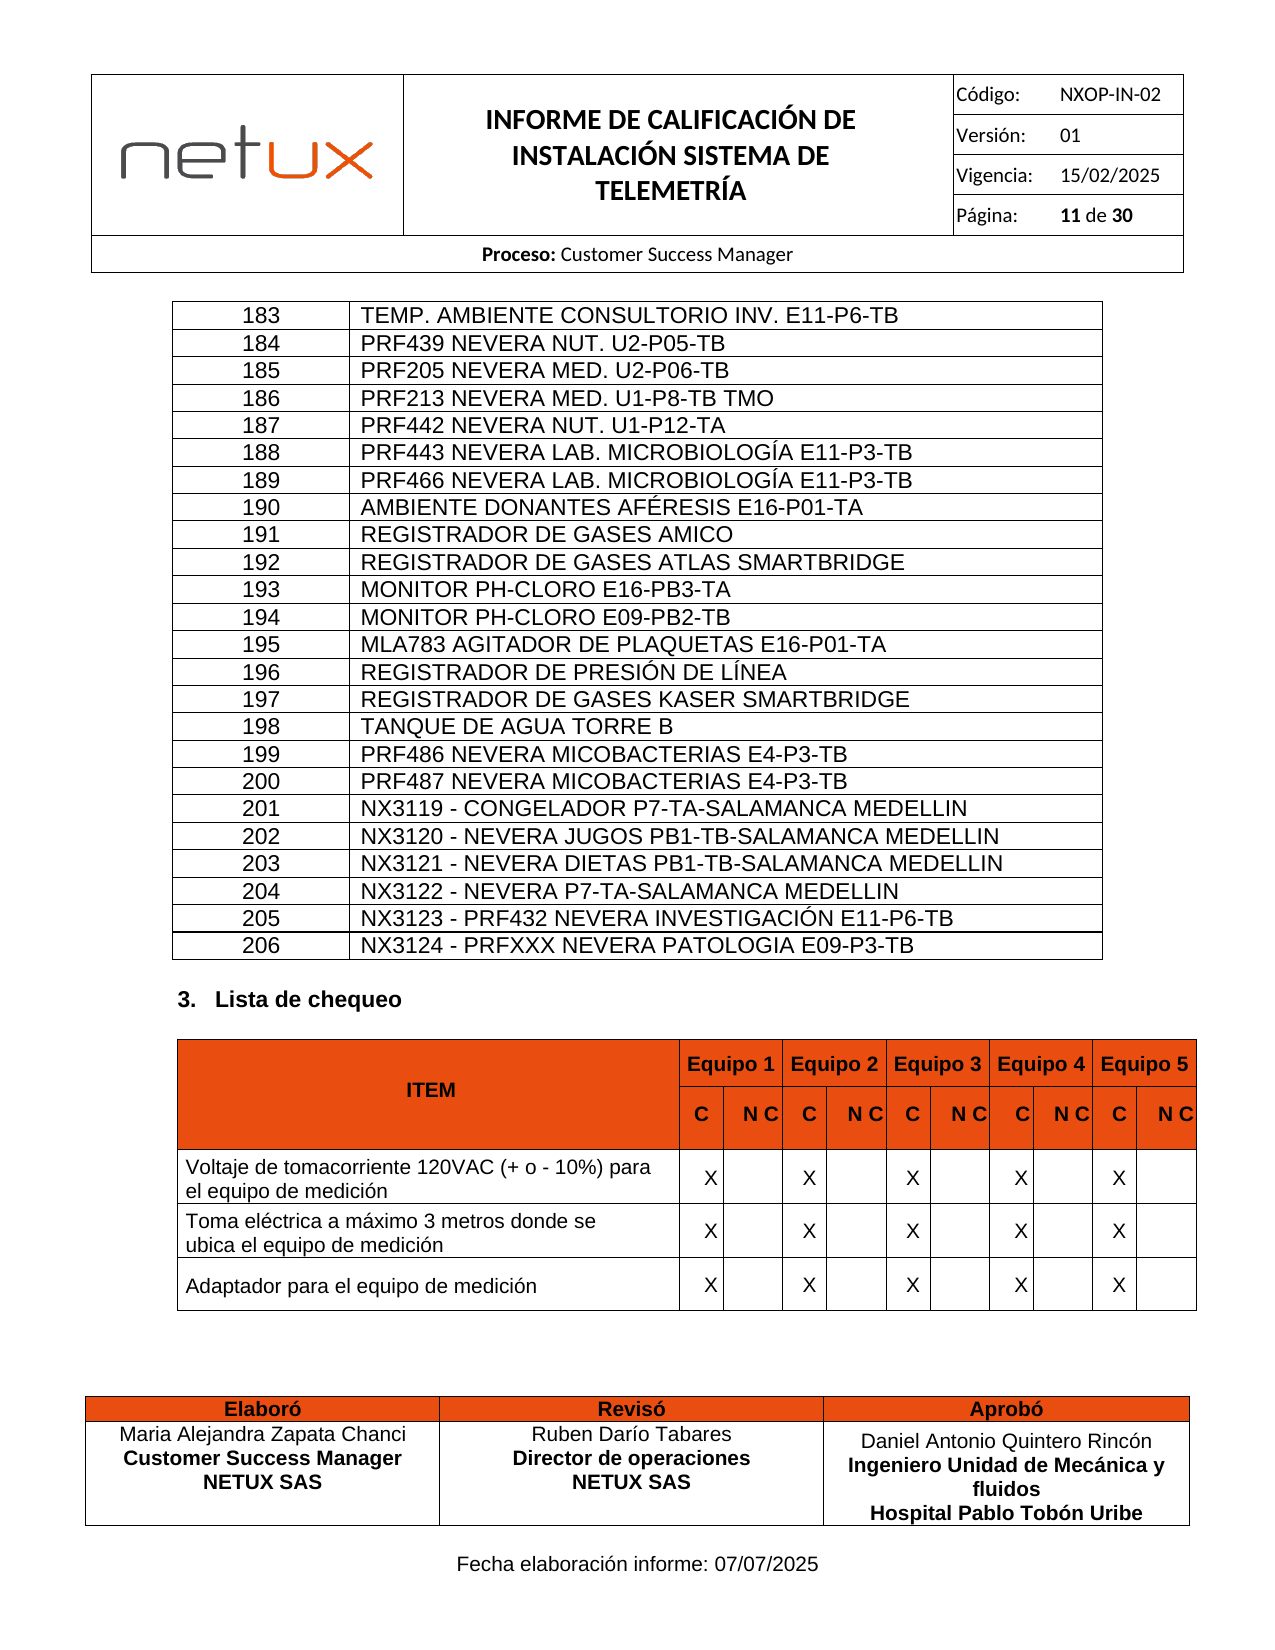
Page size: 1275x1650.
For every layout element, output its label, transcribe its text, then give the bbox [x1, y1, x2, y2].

table_cell X [887, 1258, 930, 1310]
table_cell PRF213 NEVERA MED. U1-P8-TB TMO [350, 385, 1102, 411]
table_cell C [990, 1087, 1033, 1149]
picture [94, 107, 401, 203]
table_cell X [887, 1150, 930, 1203]
table_cell [724, 1258, 782, 1310]
table_cell [827, 1204, 886, 1257]
table_cell X [680, 1150, 723, 1203]
table_cell PRF466 NEVERA LAB. MICROBIOLOGÍA E11-P3-TB [350, 467, 1102, 493]
table_cell 184 [173, 330, 349, 356]
table_cell X [990, 1204, 1033, 1257]
table_cell NX3119 - CONGELADOR P7-TA-SALAMANCA MEDELLIN [350, 795, 1102, 822]
table_cell [724, 1204, 782, 1257]
table_cell C [680, 1087, 723, 1149]
table_cell 200 [173, 768, 349, 794]
table_cell REGISTRADOR DE PRESIÓN DE LÍNEA [350, 659, 1102, 685]
table_cell PRF439 NEVERA NUT. U2-P05-TB [350, 330, 1102, 356]
table_cell [1137, 1204, 1196, 1257]
table_header Equipo 5 [1093, 1040, 1196, 1086]
table_cell N C [724, 1087, 782, 1149]
table_cell [724, 1150, 782, 1203]
table_cell 203 [173, 850, 349, 877]
table_header ITEM [178, 1040, 679, 1149]
table_cell 192 [173, 549, 349, 575]
table_cell X [783, 1204, 826, 1257]
table_cell X [990, 1150, 1033, 1203]
table_cell 196 [173, 659, 349, 685]
table_cell MONITOR PH-CLORO E09-PB2-TB [350, 604, 1102, 630]
table_cell PRF486 NEVERA MICOBACTERIAS E4-P3-TB [350, 741, 1102, 767]
table_cell [1034, 1204, 1092, 1257]
table_cell MONITOR PH-CLORO E16-PB3-TA [350, 576, 1102, 603]
table_cell AMBIENTE DONANTES AFÉRESIS E16-P01-TA [350, 494, 1102, 520]
table_cell MLA783 AGITADOR DE PLAQUETAS E16-P01-TA [350, 631, 1102, 657]
table_cell N C [1034, 1087, 1092, 1149]
table_cell N C [1137, 1087, 1196, 1149]
table_cell 183 [173, 302, 349, 329]
table_cell [931, 1258, 989, 1310]
table_cell X [990, 1258, 1033, 1310]
table_cell REGISTRADOR DE GASES KASER SMARTBRIDGE [350, 686, 1102, 712]
table_cell C [783, 1087, 826, 1149]
table_cell PRF442 NEVERA NUT. U1-P12-TA [350, 412, 1102, 438]
table_header Equipo 2 [783, 1040, 886, 1086]
table_cell X [783, 1150, 826, 1203]
table_cell [931, 1150, 989, 1203]
table_cell 189 [173, 467, 349, 493]
table_cell Voltaje de tomacorriente 120VAC (+ o - 10%) para el equipo de medición [178, 1150, 679, 1203]
table_header Equipo 4 [990, 1040, 1092, 1086]
table_cell 202 [173, 823, 349, 849]
table_cell [827, 1150, 886, 1203]
table_cell [827, 1258, 886, 1310]
table_cell NX3122 - NEVERA P7-TA-SALAMANCA MEDELLIN [350, 878, 1102, 904]
table_cell 206 [173, 933, 349, 959]
table_cell [1034, 1258, 1092, 1310]
table_cell N C [827, 1087, 886, 1149]
table_cell 197 [173, 686, 349, 712]
table_cell 191 [173, 521, 349, 548]
table_cell 193 [173, 576, 349, 603]
table_cell X [1093, 1258, 1136, 1310]
table_cell [1137, 1150, 1196, 1203]
table_cell TEMP. AMBIENTE CONSULTORIO INV. E11-P6-TB [350, 302, 1102, 329]
table_cell NX3120 - NEVERA JUGOS PB1-TB-SALAMANCA MEDELLIN [350, 823, 1102, 849]
table_cell [931, 1204, 989, 1257]
table_cell 188 [173, 439, 349, 466]
table_cell 198 [173, 713, 349, 739]
table_cell PRF487 NEVERA MICOBACTERIAS E4-P3-TB [350, 768, 1102, 794]
table_cell NX3123 - PRF432 NEVERA INVESTIGACIÓN E11-P6-TB [350, 905, 1102, 931]
table_cell 195 [173, 631, 349, 657]
table_cell Toma eléctrica a máximo 3 metros donde se ubica el equipo de medición [178, 1204, 679, 1257]
table_header Equipo 3 [887, 1040, 989, 1086]
table_cell [1137, 1258, 1196, 1310]
table_cell 187 [173, 412, 349, 438]
table_cell 194 [173, 604, 349, 630]
table_cell PRF205 NEVERA MED. U2-P06-TB [350, 357, 1102, 383]
table_cell REGISTRADOR DE GASES AMICO [350, 521, 1102, 548]
table_cell NX3124 - PRFXXX NEVERA PATOLOGIA E09-P3-TB [350, 933, 1102, 959]
table_cell NX3121 - NEVERA DIETAS PB1-TB-SALAMANCA MEDELLIN [350, 850, 1102, 877]
table_cell 205 [173, 905, 349, 931]
table_cell N C [931, 1087, 989, 1149]
table_cell 190 [173, 494, 349, 520]
list Lista de chequeo [177, 986, 1098, 1012]
table_cell X [680, 1258, 723, 1310]
table_cell X [680, 1204, 723, 1257]
table_cell X [1093, 1150, 1136, 1203]
table_cell X [887, 1204, 930, 1257]
table_cell PRF443 NEVERA LAB. MICROBIOLOGÍA E11-P3-TB [350, 439, 1102, 466]
table_cell 201 [173, 795, 349, 822]
table_cell C [887, 1087, 930, 1149]
table_cell X [1093, 1204, 1136, 1257]
table_cell C [1093, 1087, 1136, 1149]
table_cell TANQUE DE AGUA TORRE B [350, 713, 1102, 739]
table_cell X [783, 1258, 826, 1310]
table_cell REGISTRADOR DE GASES ATLAS SMARTBRIDGE [350, 549, 1102, 575]
table_cell [1034, 1150, 1092, 1203]
table_cell 199 [173, 741, 349, 767]
table_cell Adaptador para el equipo de medición [178, 1258, 679, 1310]
table_header Equipo 1 [680, 1040, 782, 1086]
table_cell 204 [173, 878, 349, 904]
table_cell 185 [173, 357, 349, 383]
table_cell 186 [173, 385, 349, 411]
